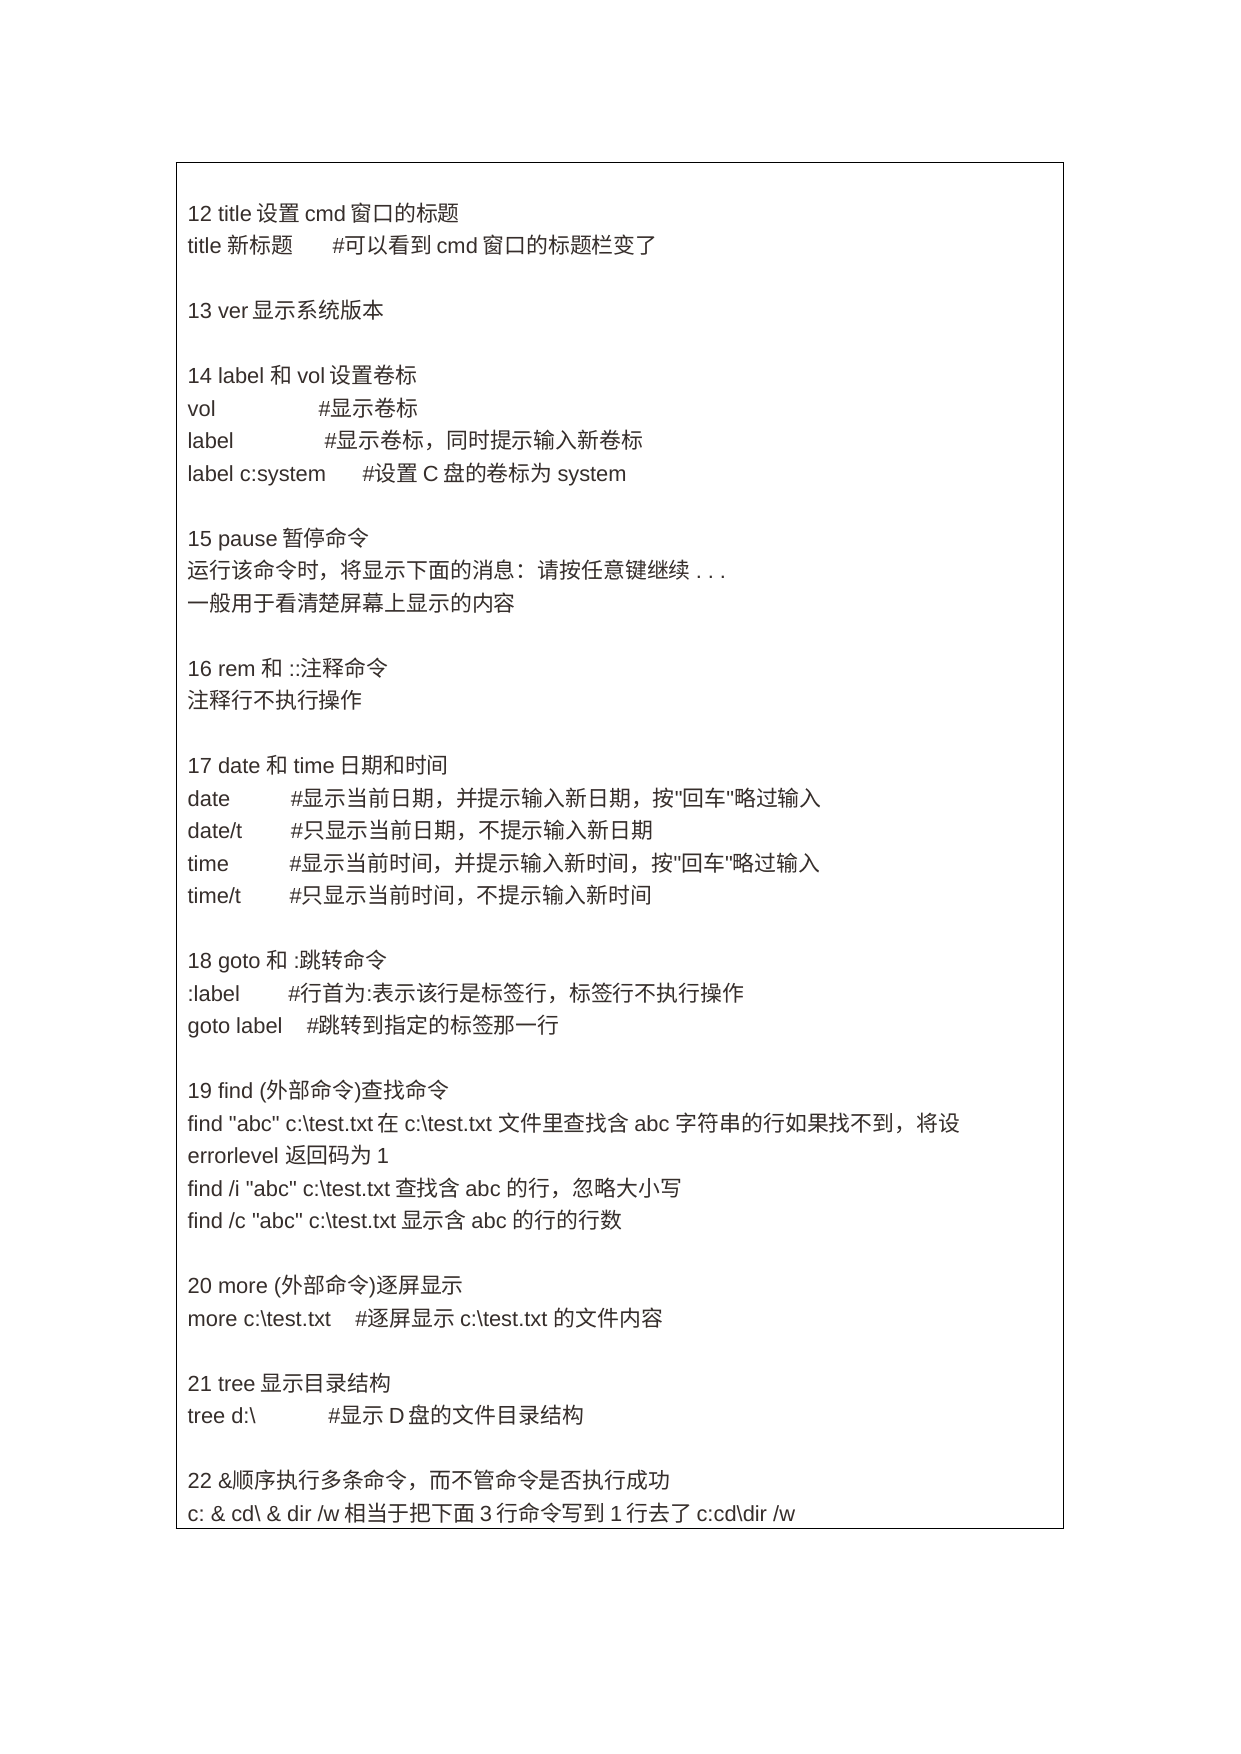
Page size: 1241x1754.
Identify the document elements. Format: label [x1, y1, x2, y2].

table_header [177, 163, 1063, 1528]
